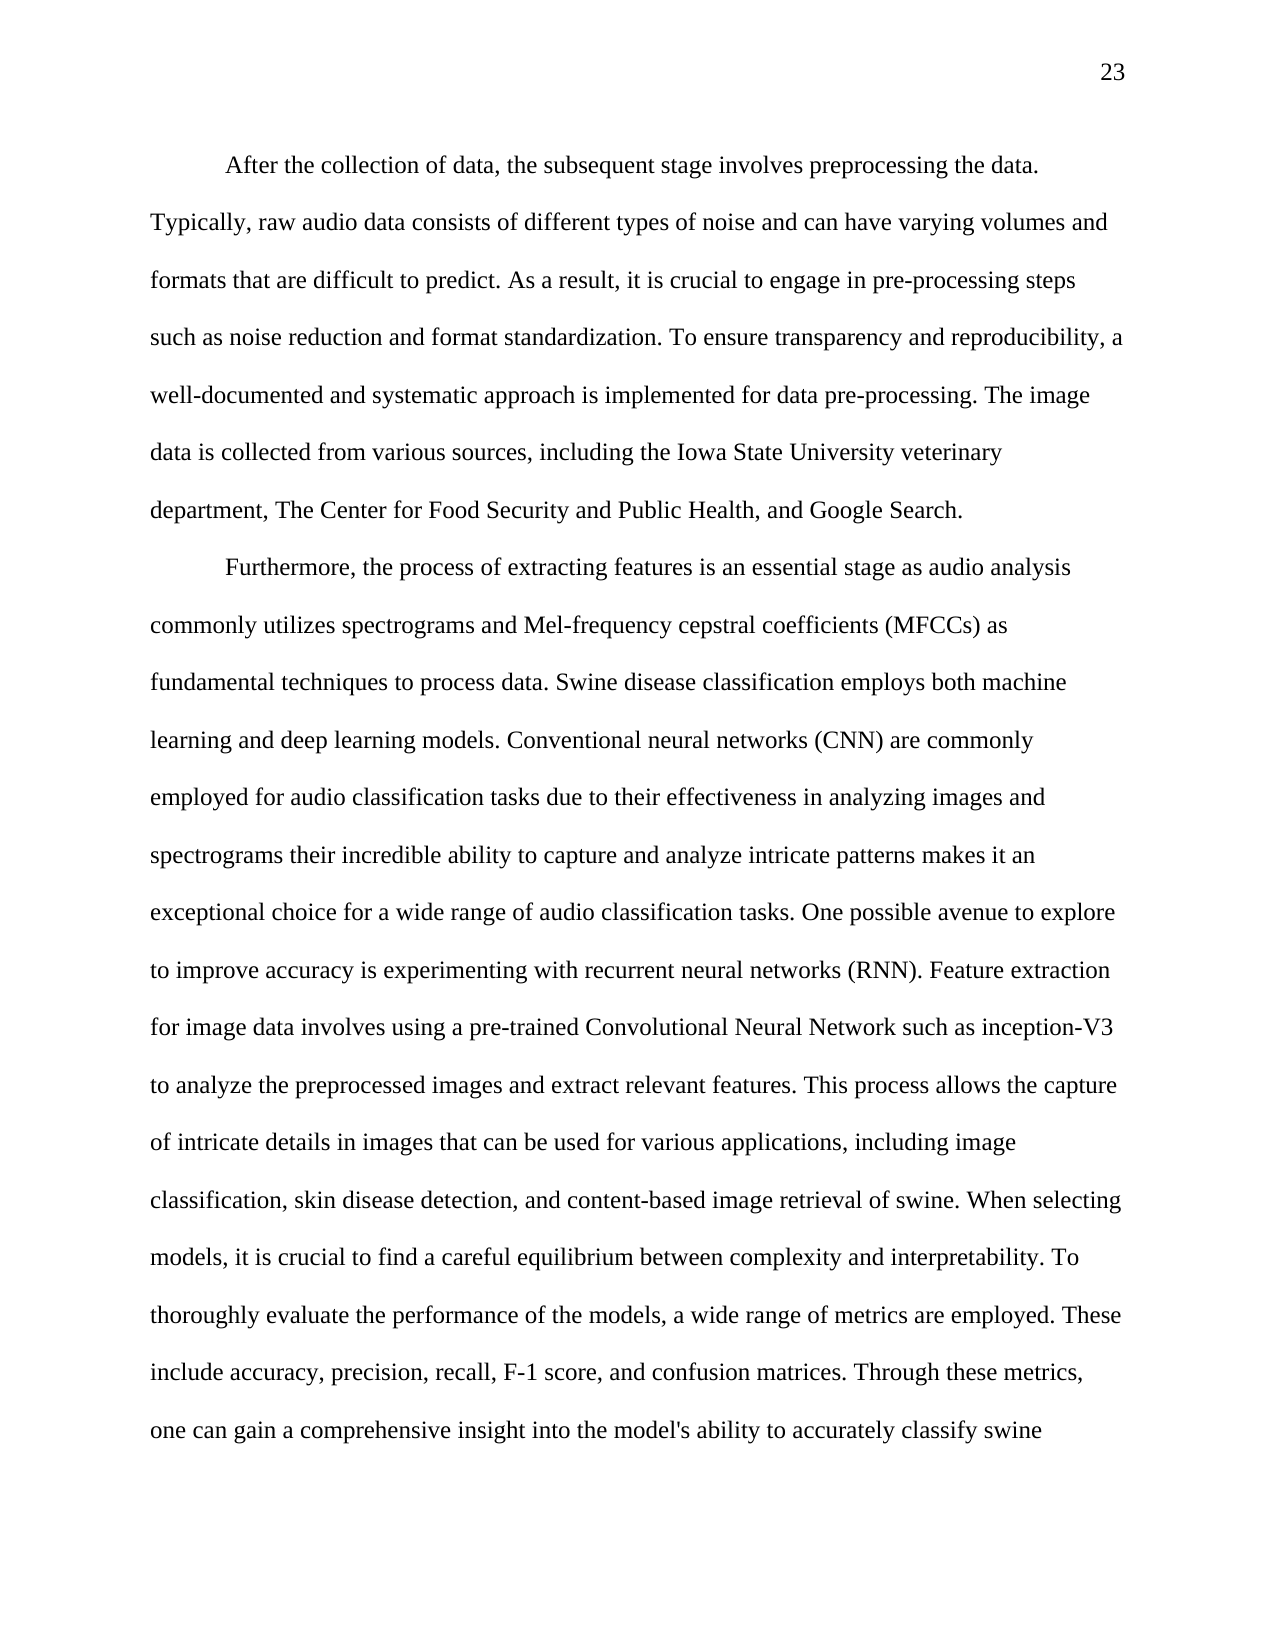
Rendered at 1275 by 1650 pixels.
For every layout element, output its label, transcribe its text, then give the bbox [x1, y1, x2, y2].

text After the collection of data, the subsequent stage involves preprocessing the data. Typically, raw audio data consists of different types of noise and can have varying volumes and formats that are difficult to predict. As a result, it is crucial to engage in pre-processing steps such as noise reduction and format standardization. To ensure transparency and reproducibility, a well-documented and systematic approach is implemented for data pre-processing. The image data is collected from various sources, including the Iowa State University veterinary department, The Center for Food Security and Public Health, and Google Search. [150, 150, 1125, 524]
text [150, 552, 1125, 1444]
